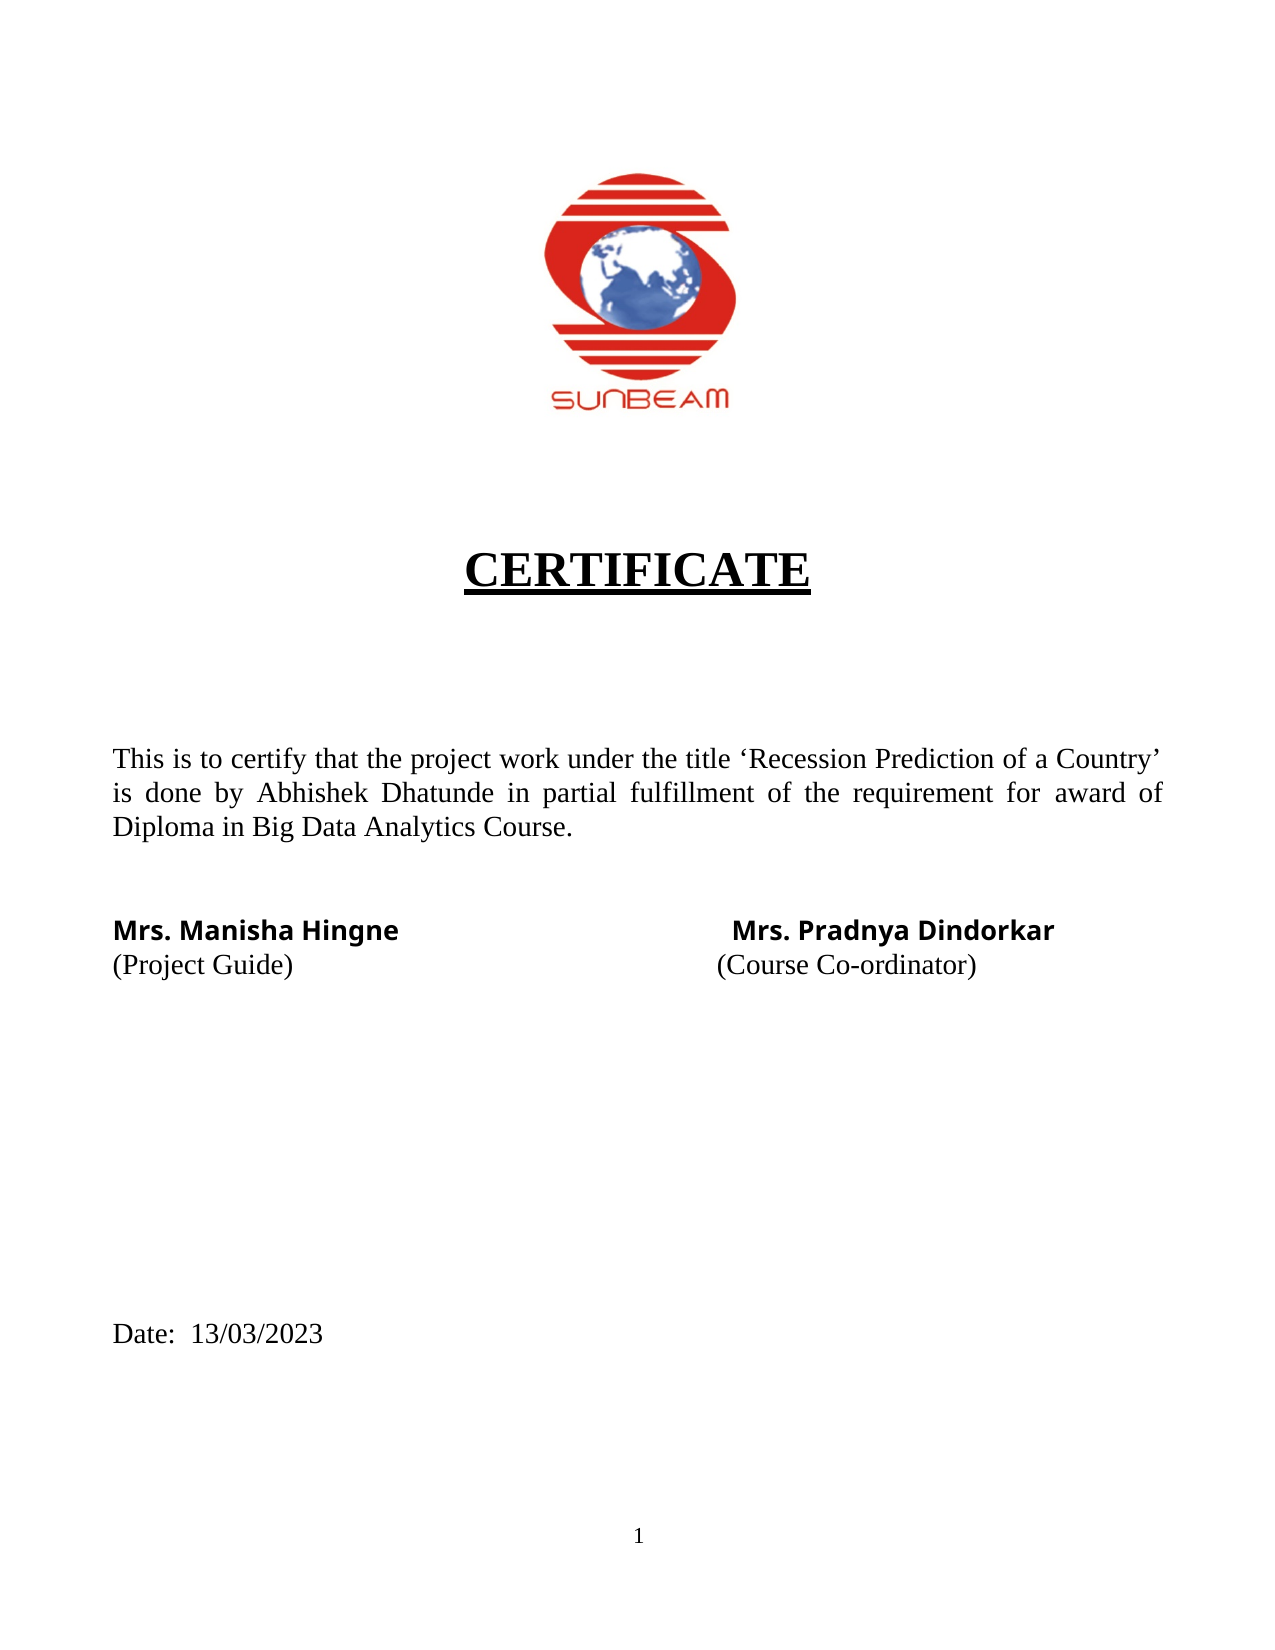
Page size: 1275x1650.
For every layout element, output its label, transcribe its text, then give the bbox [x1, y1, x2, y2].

subtitle Mrs. Manisha Hingne Mrs. Pradnya Dindorkar [112, 913, 1175, 947]
picture [522, 156, 755, 427]
text CERTIFICATE [113, 540, 1162, 597]
text (Project Guide) (Course Co-ordinator) [112, 947, 1175, 981]
text This is to certify that the project work under the title ‘Recession Prediction of a Country’ is done by Abhishek Dhatunde in partial fulfillment of the requirement for award of Diploma in Big Data Analytics Course. [112, 742, 1163, 842]
text Date: 13/03/2023 [112, 1316, 1175, 1350]
